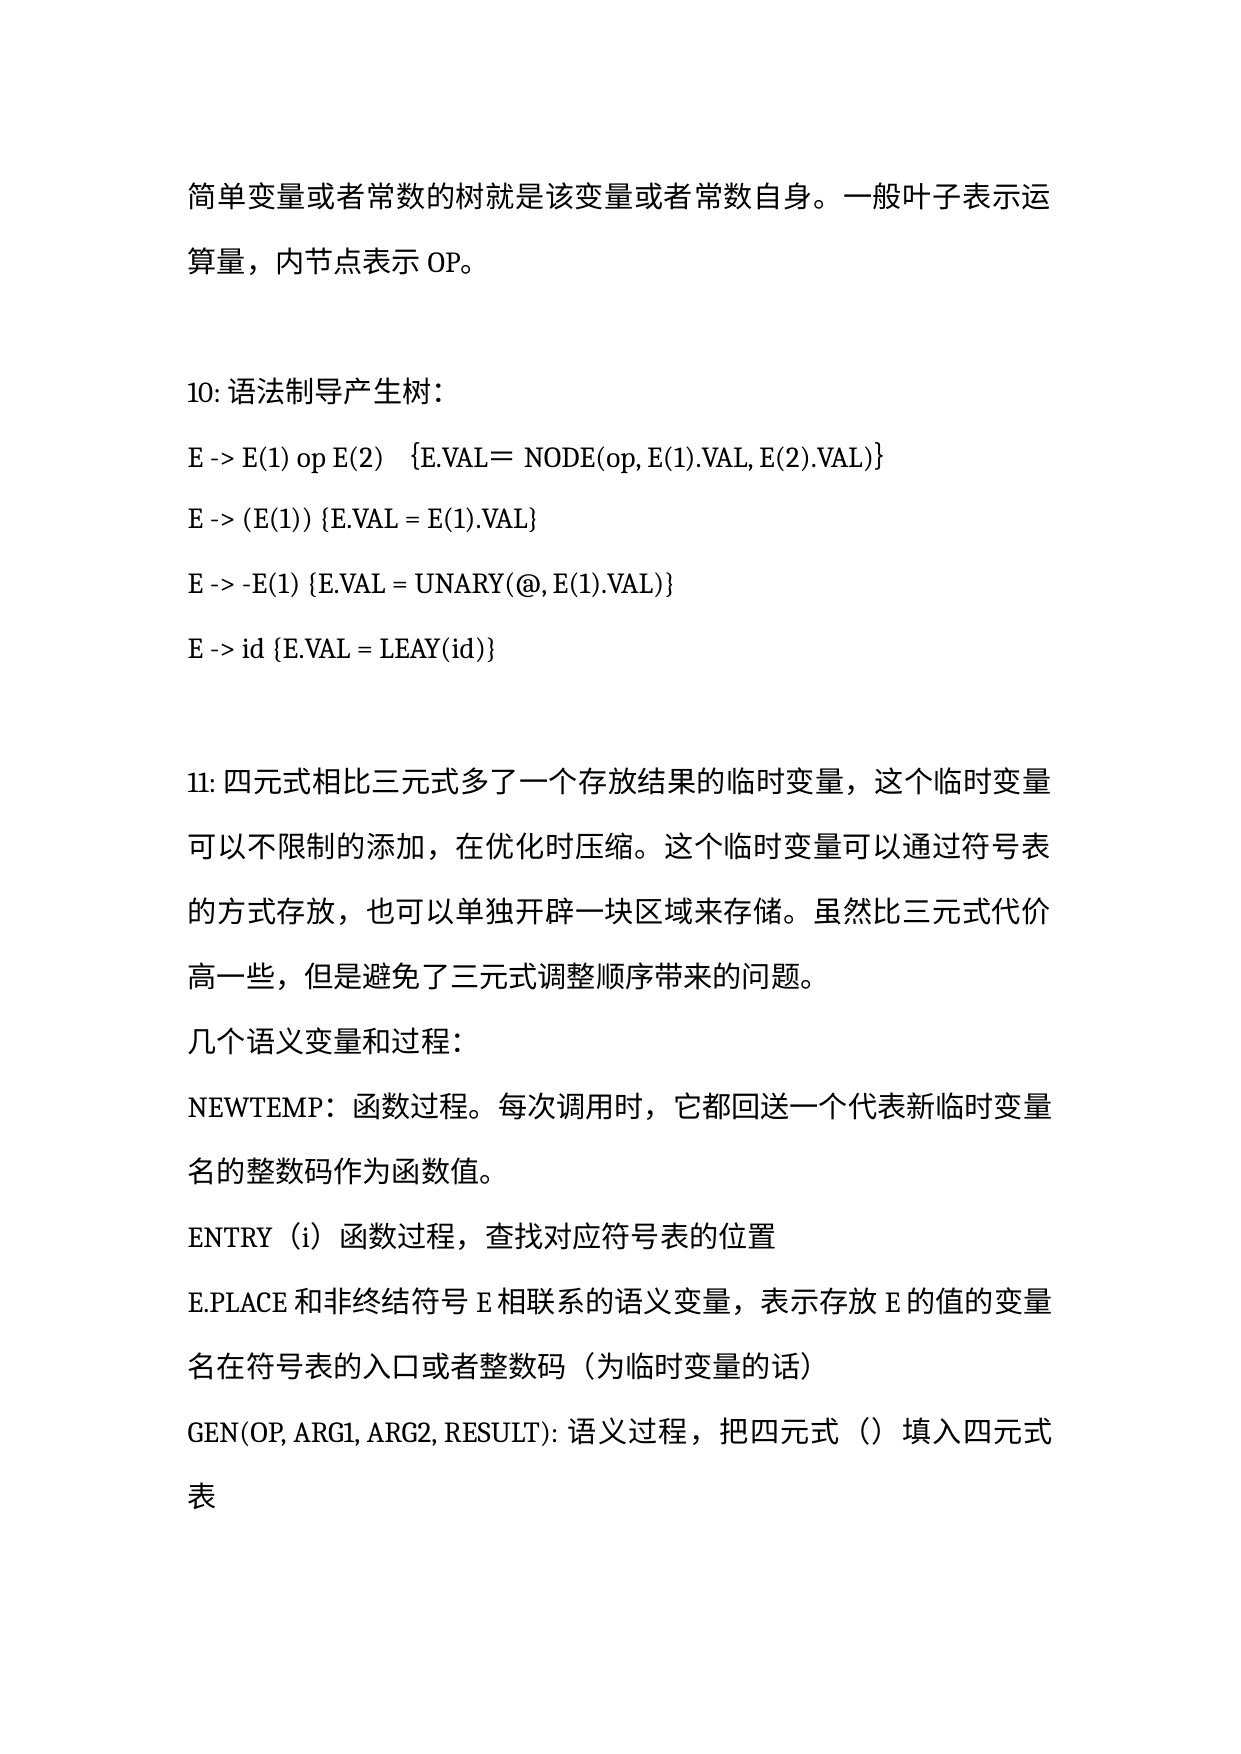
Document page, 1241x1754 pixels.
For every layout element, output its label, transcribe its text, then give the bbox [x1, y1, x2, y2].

text ENTRY（i）函数过程，查找对应符号表的位置 [187, 1202, 1053, 1267]
text 11: 四元式相比三元式多了一个存放结果的临时变量，这个临时变量可以不限制的添加，在优化时压缩。这个临时变量可以通过符号表的方式存放，也可以单独开辟一块区域来存储。虽然比三元式代价高一些，但是避免了三元式调整顺序带来的问题。 [187, 747, 1053, 1007]
text E -> (E(1)) {E.VAL = E(1).VAL} [187, 487, 1053, 552]
text E -> id {E.VAL = LEAY(id)} [187, 617, 1053, 682]
text 10: 语法制导产生树： [187, 357, 1053, 422]
text E.PLACE 和非终结符号E相联系的语义变量，表示存放E的值的变量名在符号表的入口或者整数码（为临时变量的话） [187, 1267, 1053, 1397]
text GEN(OP, ARG1, ARG2, RESULT): 语义过程，把四元式（）填入四元式表 [187, 1397, 1053, 1527]
text 几个语义变量和过程： [187, 1007, 1053, 1072]
text E -> E(1) op E(2) ｛E.VAL＝ NODE(op, E(1).VAL, E(2).VAL)｝ [187, 422, 1053, 487]
text 简单变量或者常数的树就是该变量或者常数自身。一般叶子表示运算量，内节点表示 OP。 [187, 162, 1053, 292]
text E -> -E(1) {E.VAL = UNARY(@, E(1).VAL)} [187, 552, 1053, 617]
text NEWTEMP：函数过程。每次调用时，它都回送一个代表新临时变量名的整数码作为函数值。 [187, 1072, 1053, 1202]
